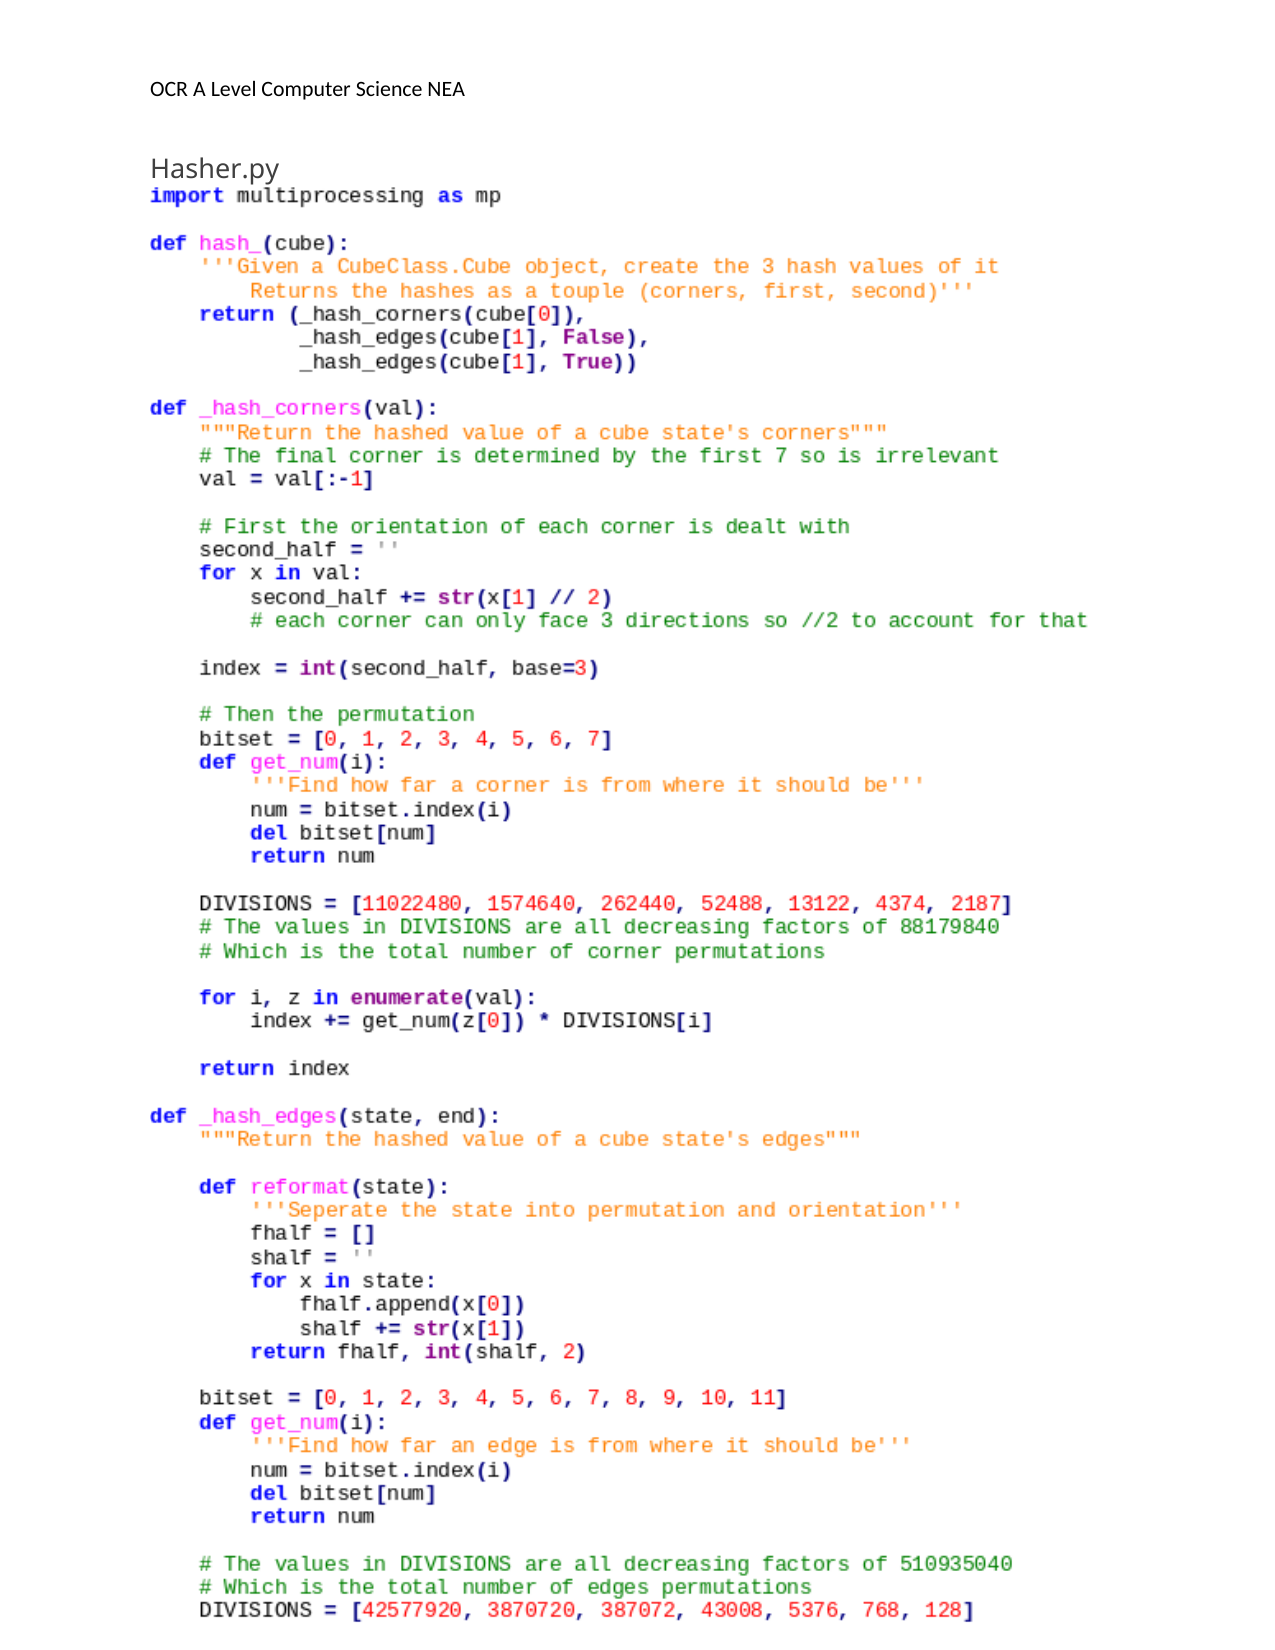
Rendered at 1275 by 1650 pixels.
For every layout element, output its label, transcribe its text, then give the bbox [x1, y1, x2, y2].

subtitle Hasher.py [150, 150, 1125, 187]
